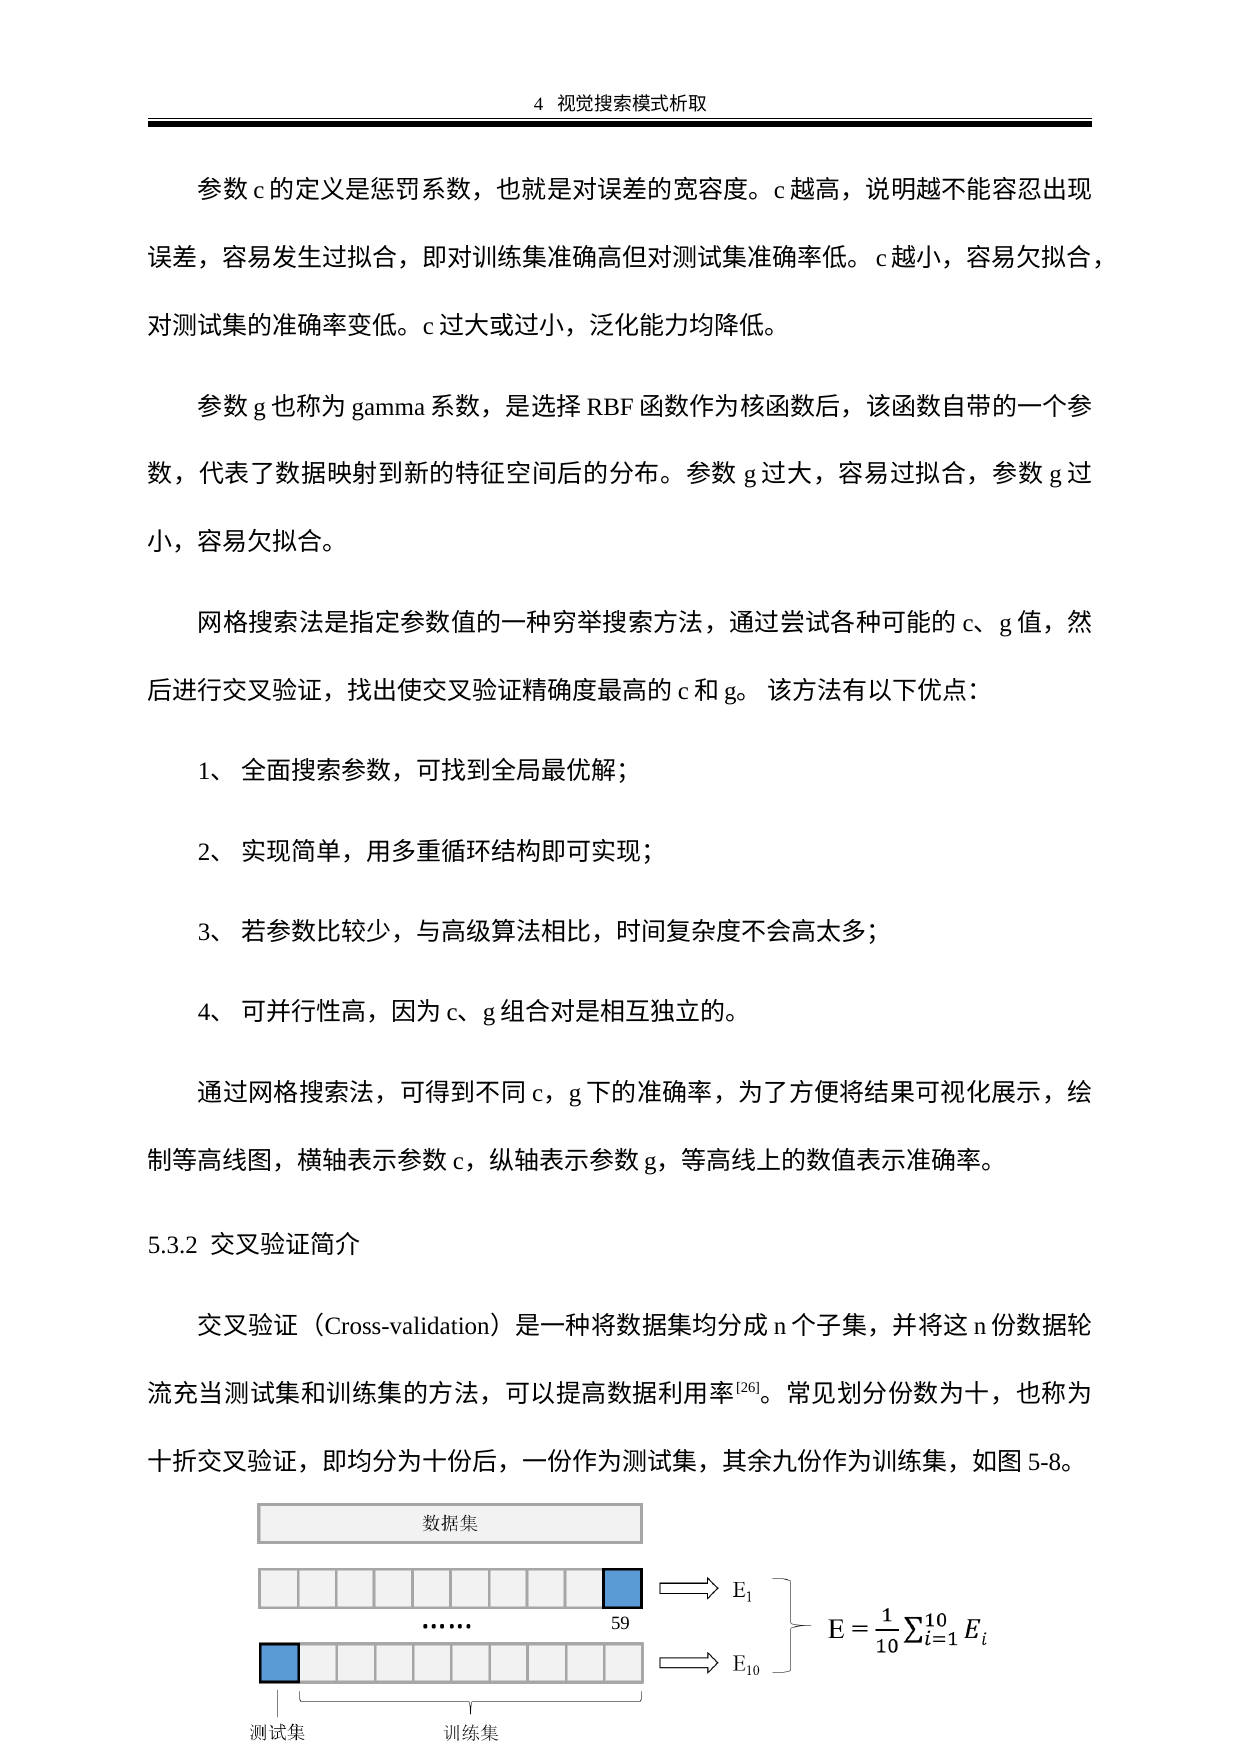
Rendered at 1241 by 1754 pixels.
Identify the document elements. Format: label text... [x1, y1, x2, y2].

text 参数c的定义是惩罚系数，也就是对误差的宽容度。c越高，说明越不能容忍出现误差，容易发生过拟合，即对训练集准确高但对测试集准确率低。c越小，容易欠拟合，对测试集的准确率变低。c过大或过小，泛化能力均降低。 [148, 154, 1092, 358]
list 若参数比较少，与高级算法相比，时间复杂度不会高太多； [198, 896, 1092, 963]
list 实现简单，用多重循环结构即可实现； [198, 815, 1092, 883]
text 通过网格搜索法，可得到不同c，g下的准确率，为了方便将结果可视化展示，绘制等高线图，横轴表示参数c，纵轴表示参数g，等高线上的数值表示准确率。 [148, 1056, 1092, 1192]
text 交叉验证（Cross-validation）是一种将数据集均分成n个子集，并将这n份数据轮流充当测试集和训练集的方法，可以提高数据利用率[26]。常见划分份数为十，也称为十折交叉验证，即均分为十份后，一份作为测试集，其余九份作为训练集，如图5-8。 [148, 1289, 1092, 1493]
list 全面搜索参数，可找到全局最优解； [198, 735, 1092, 803]
subtitle 交叉验证简介 [148, 1209, 1092, 1277]
picture [237, 1503, 1002, 1754]
list 可并行性高，因为c、g组合对是相互独立的。 [198, 976, 1092, 1044]
text 网格搜索法是指定参数值的一种穷举搜索方法，通过尝试各种可能的c、g值，然后进行交叉验证，找出使交叉验证精确度最高的c和g。 该方法有以下优点： [148, 586, 1092, 722]
text 参数g也称为gamma系数，是选择RBF函数作为核函数后，该函数自带的一个参数，代表了数据映射到新的特征空间后的分布。参数g过大，容易过拟合，参数g过小，容易欠拟合。 [148, 370, 1092, 574]
